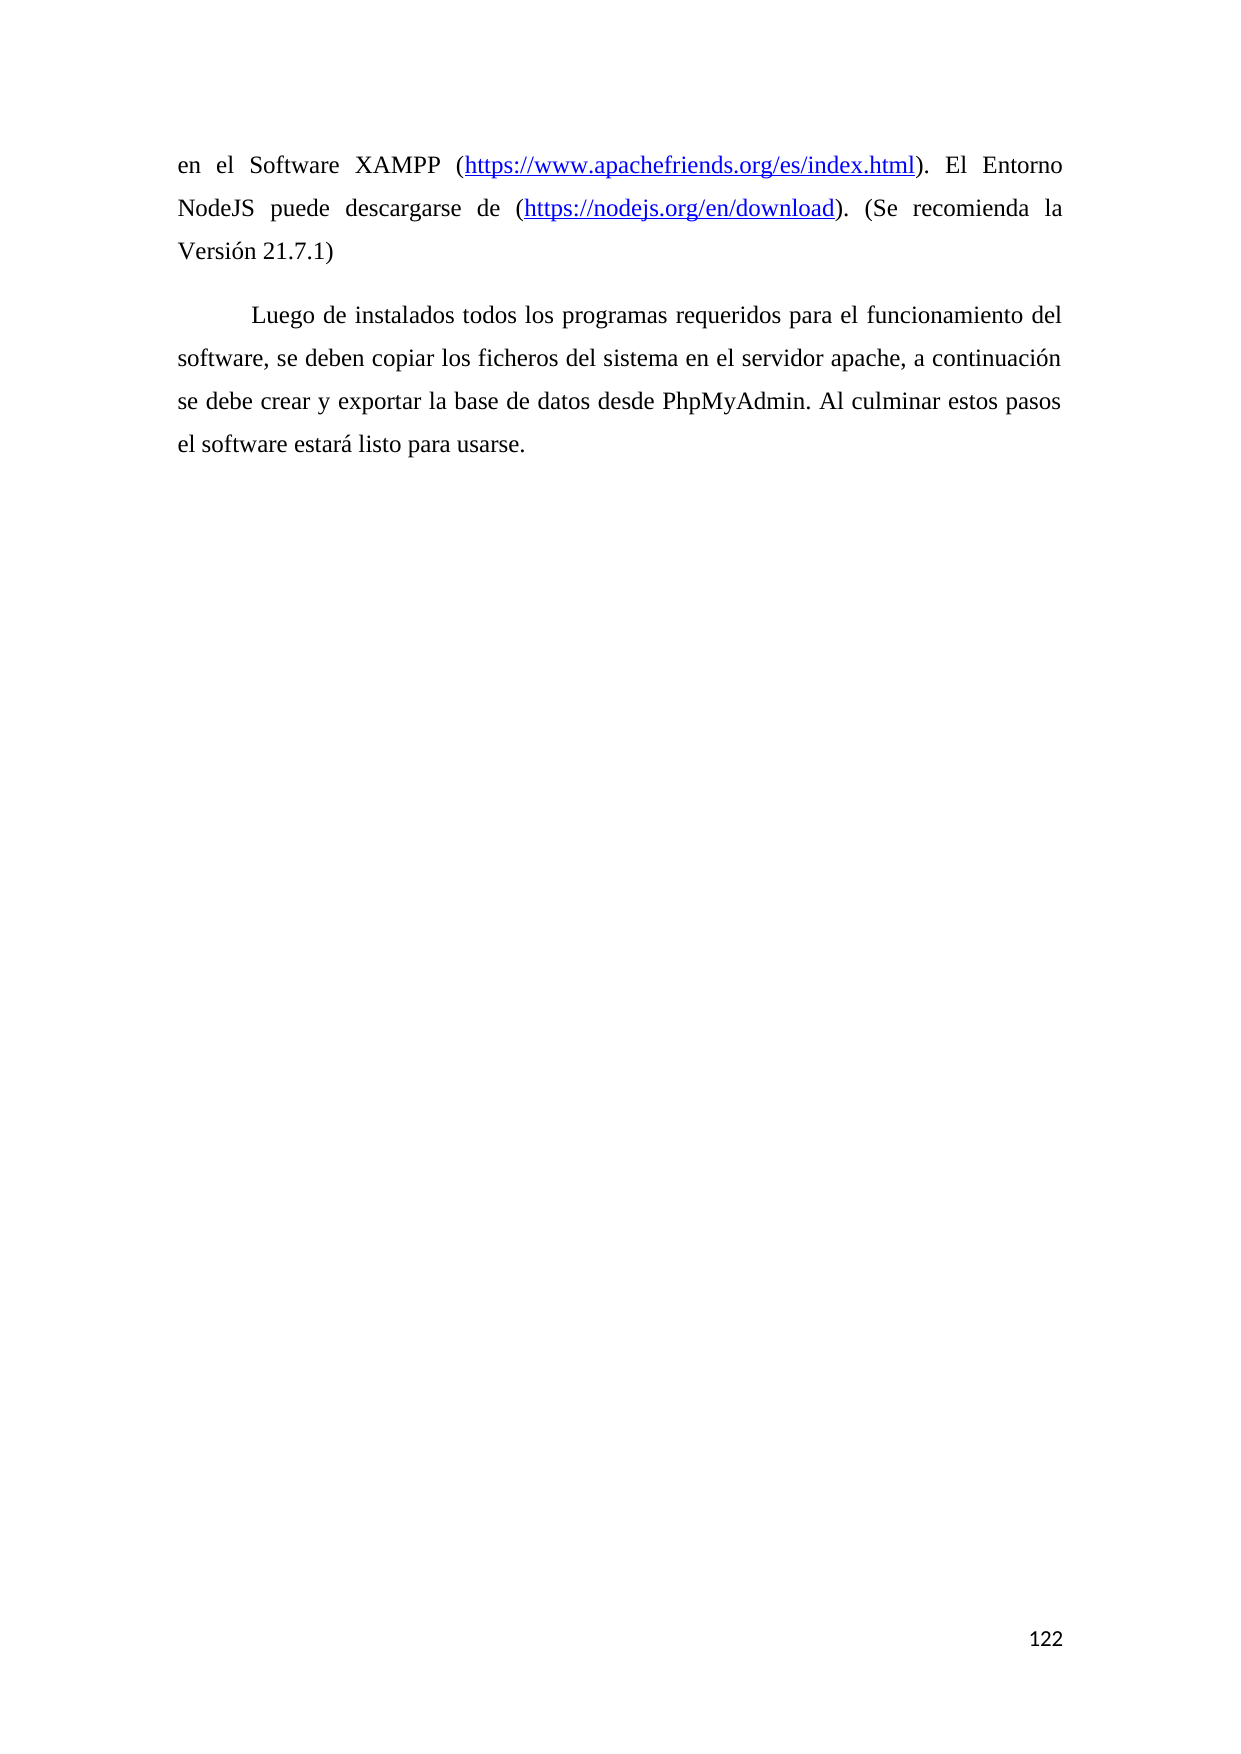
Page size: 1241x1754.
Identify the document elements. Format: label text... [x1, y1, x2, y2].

text Luego de instalados todos los programas requeridos para el funcionamiento del software, se deben copiar los ficheros del sistema en el servidor apache, a continuación se debe crear y exportar la base de datos desde PhpMyAdmin. Al culminar estos pasos el software estará listo para usarse. [177, 300, 1063, 458]
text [177, 150, 1063, 265]
